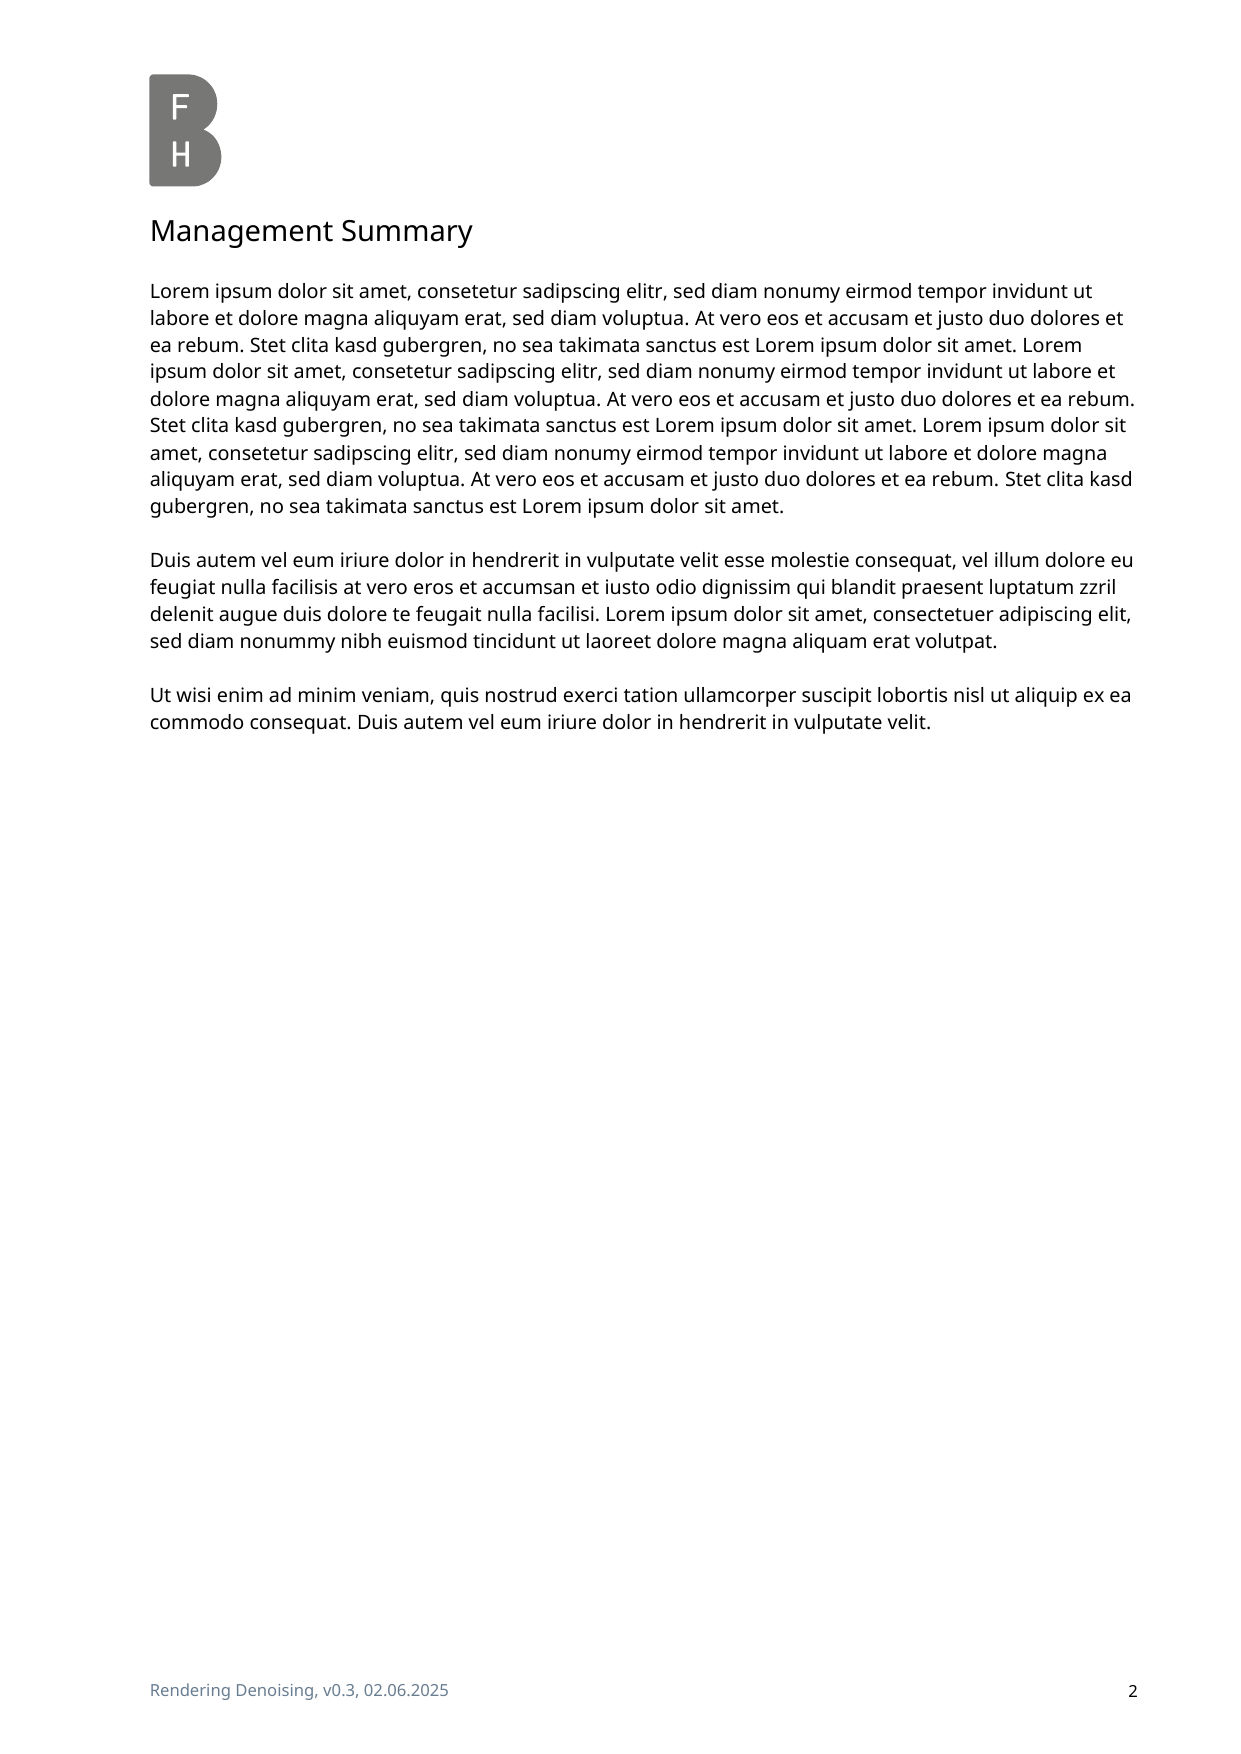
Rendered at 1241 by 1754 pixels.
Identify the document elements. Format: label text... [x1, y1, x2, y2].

text Management Summary [149, 210, 1136, 250]
text Duis autem vel eum iriure dolor in hendrerit in vulputate velit esse molestie consequat, vel illum dolore eu feugiat nulla facilisis at vero eros et accumsan et iusto odio dignissim qui blandit praesent luptatum zzril delenit augue duis dolore te feugait nulla facilisi. Lorem ipsum dolor sit amet, consectetuer adipiscing elit, sed diam nonummy nibh euismod tincidunt ut laoreet dolore magna aliquam erat volutpat. [149, 547, 1136, 654]
text Ut wisi enim ad minim veniam, quis nostrud exerci tation ullamcorper suscipit lobortis nisl ut aliquip ex ea commodo consequat. Duis autem vel eum iriure dolor in hendrerit in vulputate velit. [149, 682, 1136, 736]
text Lorem ipsum dolor sit amet, consetetur sadipscing elitr, sed diam nonumy eirmod tempor invidunt ut labore et dolore magna aliquyam erat, sed diam voluptua. At vero eos et accusam et justo duo dolores et ea rebum. Stet clita kasd gubergren, no sea takimata sanctus est Lorem ipsum dolor sit amet. Lorem ipsum dolor sit amet, consetetur sadipscing elitr, sed diam nonumy eirmod tempor invidunt ut labore et dolore magna aliquyam erat, sed diam voluptua. At vero eos et accusam et justo duo dolores et ea rebum. Stet clita kasd gubergren, no sea takimata sanctus est Lorem ipsum dolor sit amet. Lorem ipsum dolor sit amet, consetetur sadipscing elitr, sed diam nonumy eirmod tempor invidunt ut labore et dolore magna aliquyam erat, sed diam voluptua. At vero eos et accusam et justo duo dolores et ea rebum. Stet clita kasd gubergren, no sea takimata sanctus est Lorem ipsum dolor sit amet. [149, 277, 1136, 520]
